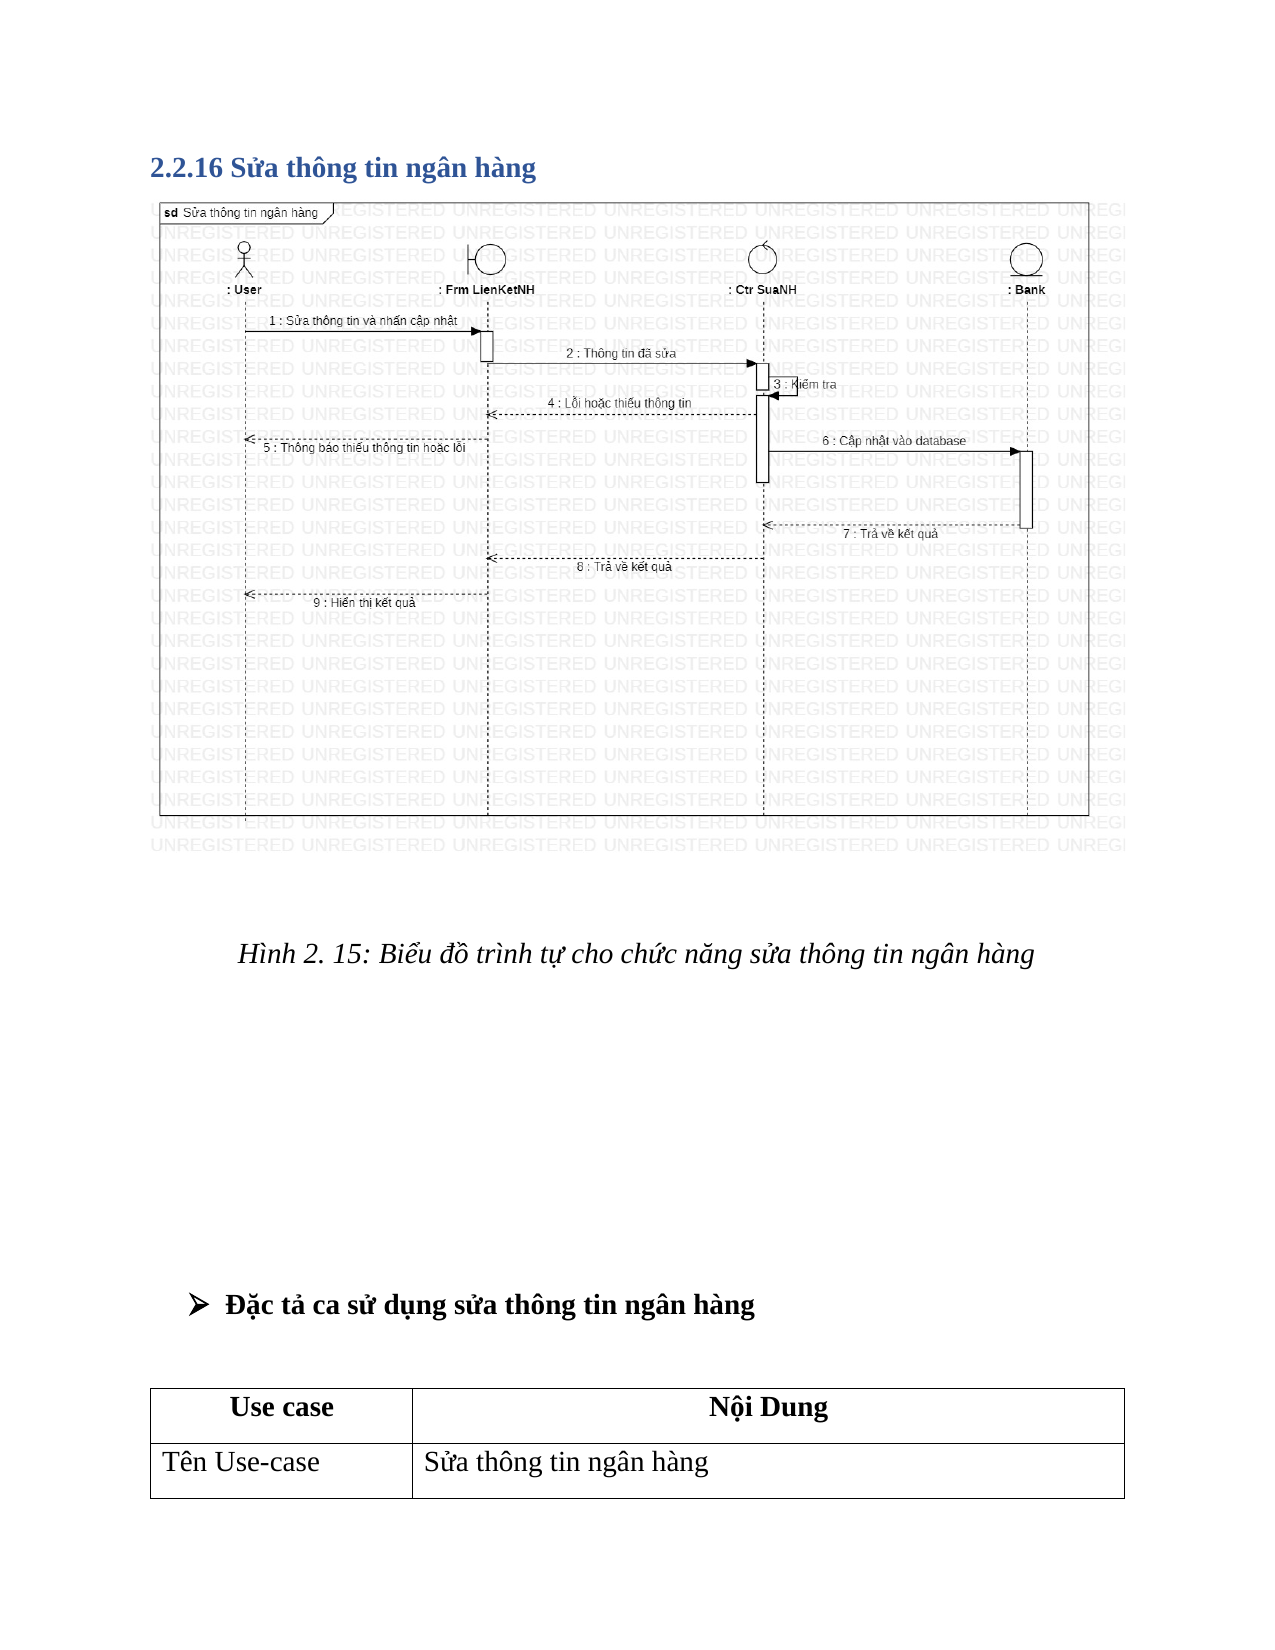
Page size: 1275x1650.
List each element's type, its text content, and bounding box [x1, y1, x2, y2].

list Đặc tả ca sử dụng sửa thông tin ngân hàng [187, 1287, 1125, 1321]
subtitle 2.2.16 Sửa thông tin ngân hàng [150, 150, 1125, 183]
table_cell Sửa thông tin ngân hàng [413, 1444, 1124, 1498]
table_cell Tên Use-case [151, 1444, 412, 1498]
table_header Nội Dung [413, 1389, 1124, 1443]
picture [150, 193, 1125, 860]
table_header Use case [151, 1389, 412, 1443]
